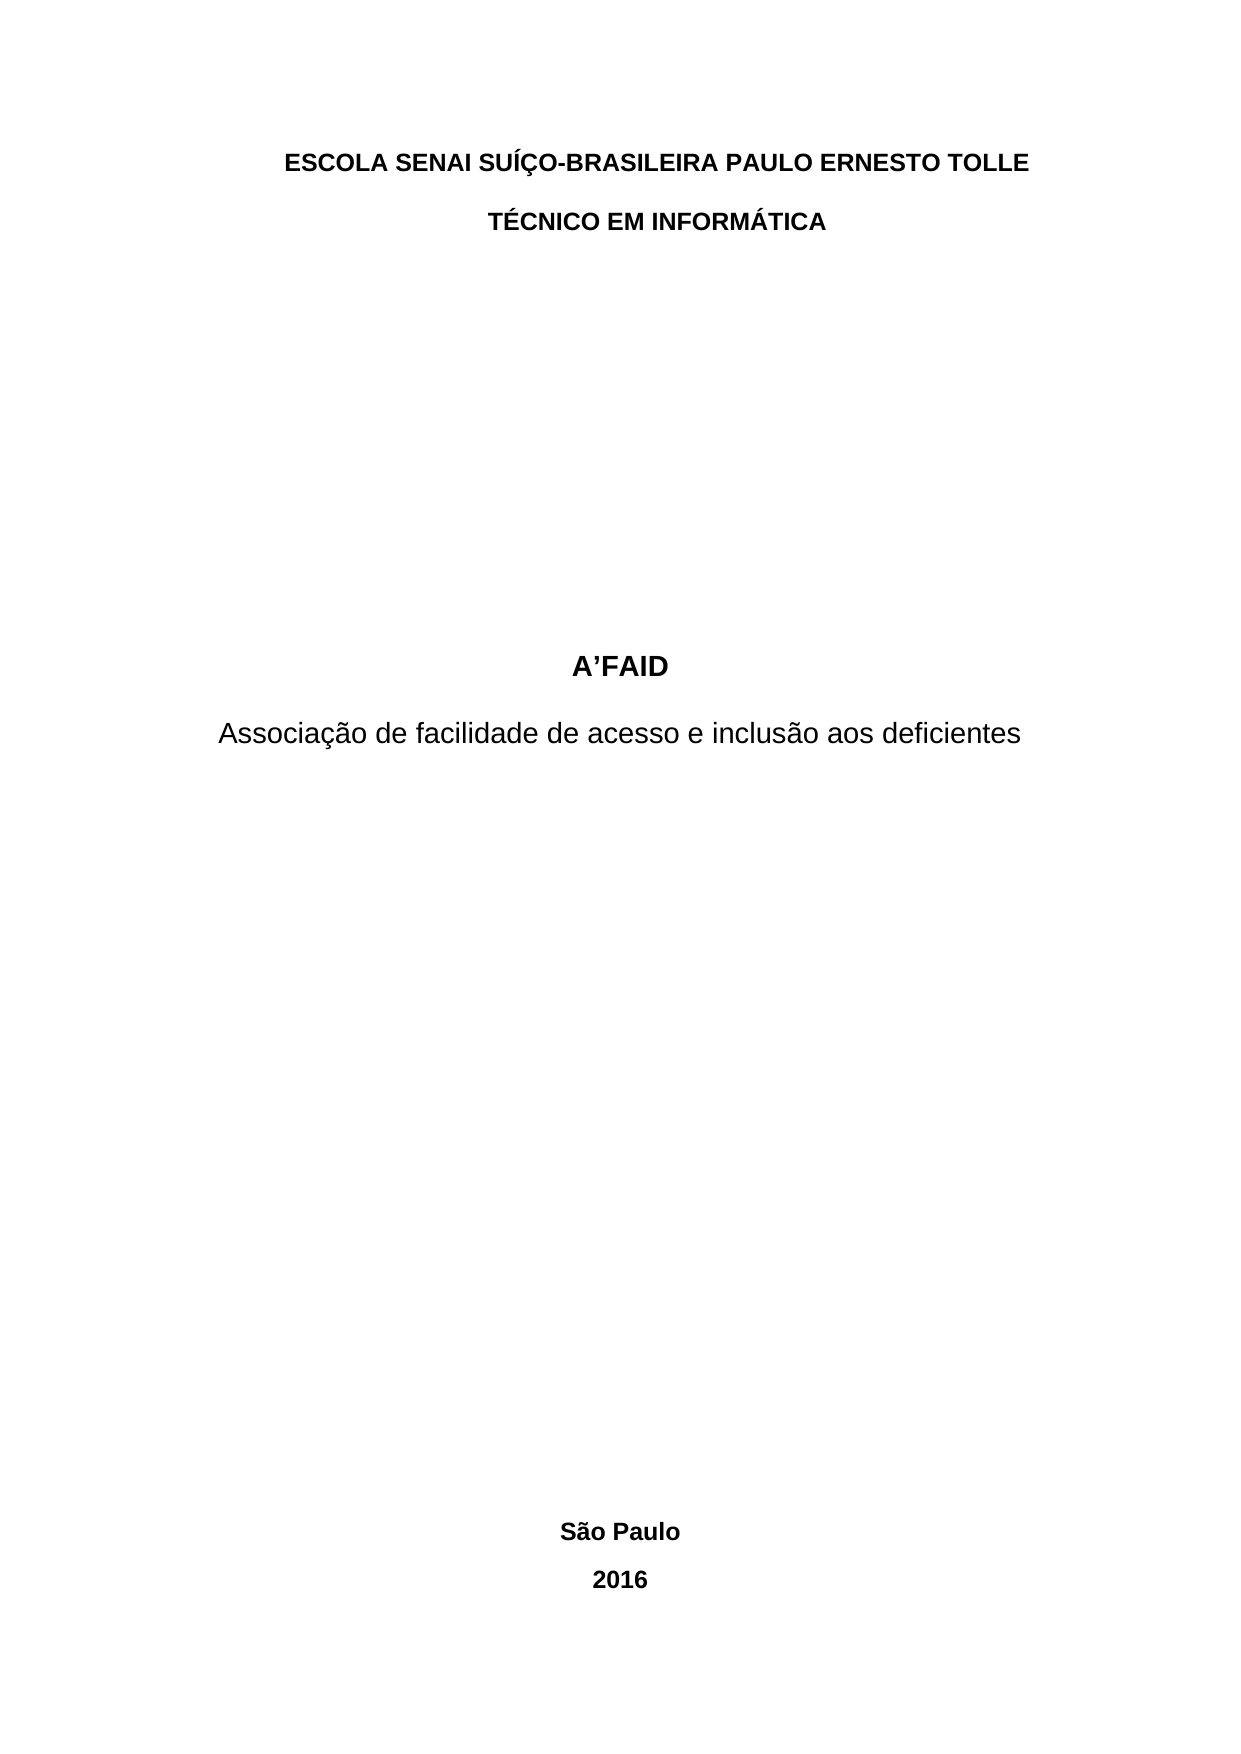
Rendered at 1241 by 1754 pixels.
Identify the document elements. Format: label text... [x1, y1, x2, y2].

text 2016 [177, 1565, 1063, 1594]
text A’FAID [177, 649, 1063, 682]
text São Paulo [177, 1517, 1063, 1546]
text Associação de facilidade de acesso e inclusão aos deficientes [177, 716, 1063, 749]
text TÉCNICO EM INFORMÁTICA [177, 207, 1063, 236]
text ESCOLA SENAI SUÍÇO-BRASILEIRA PAULO ERNESTO TOLLE [177, 148, 1063, 176]
